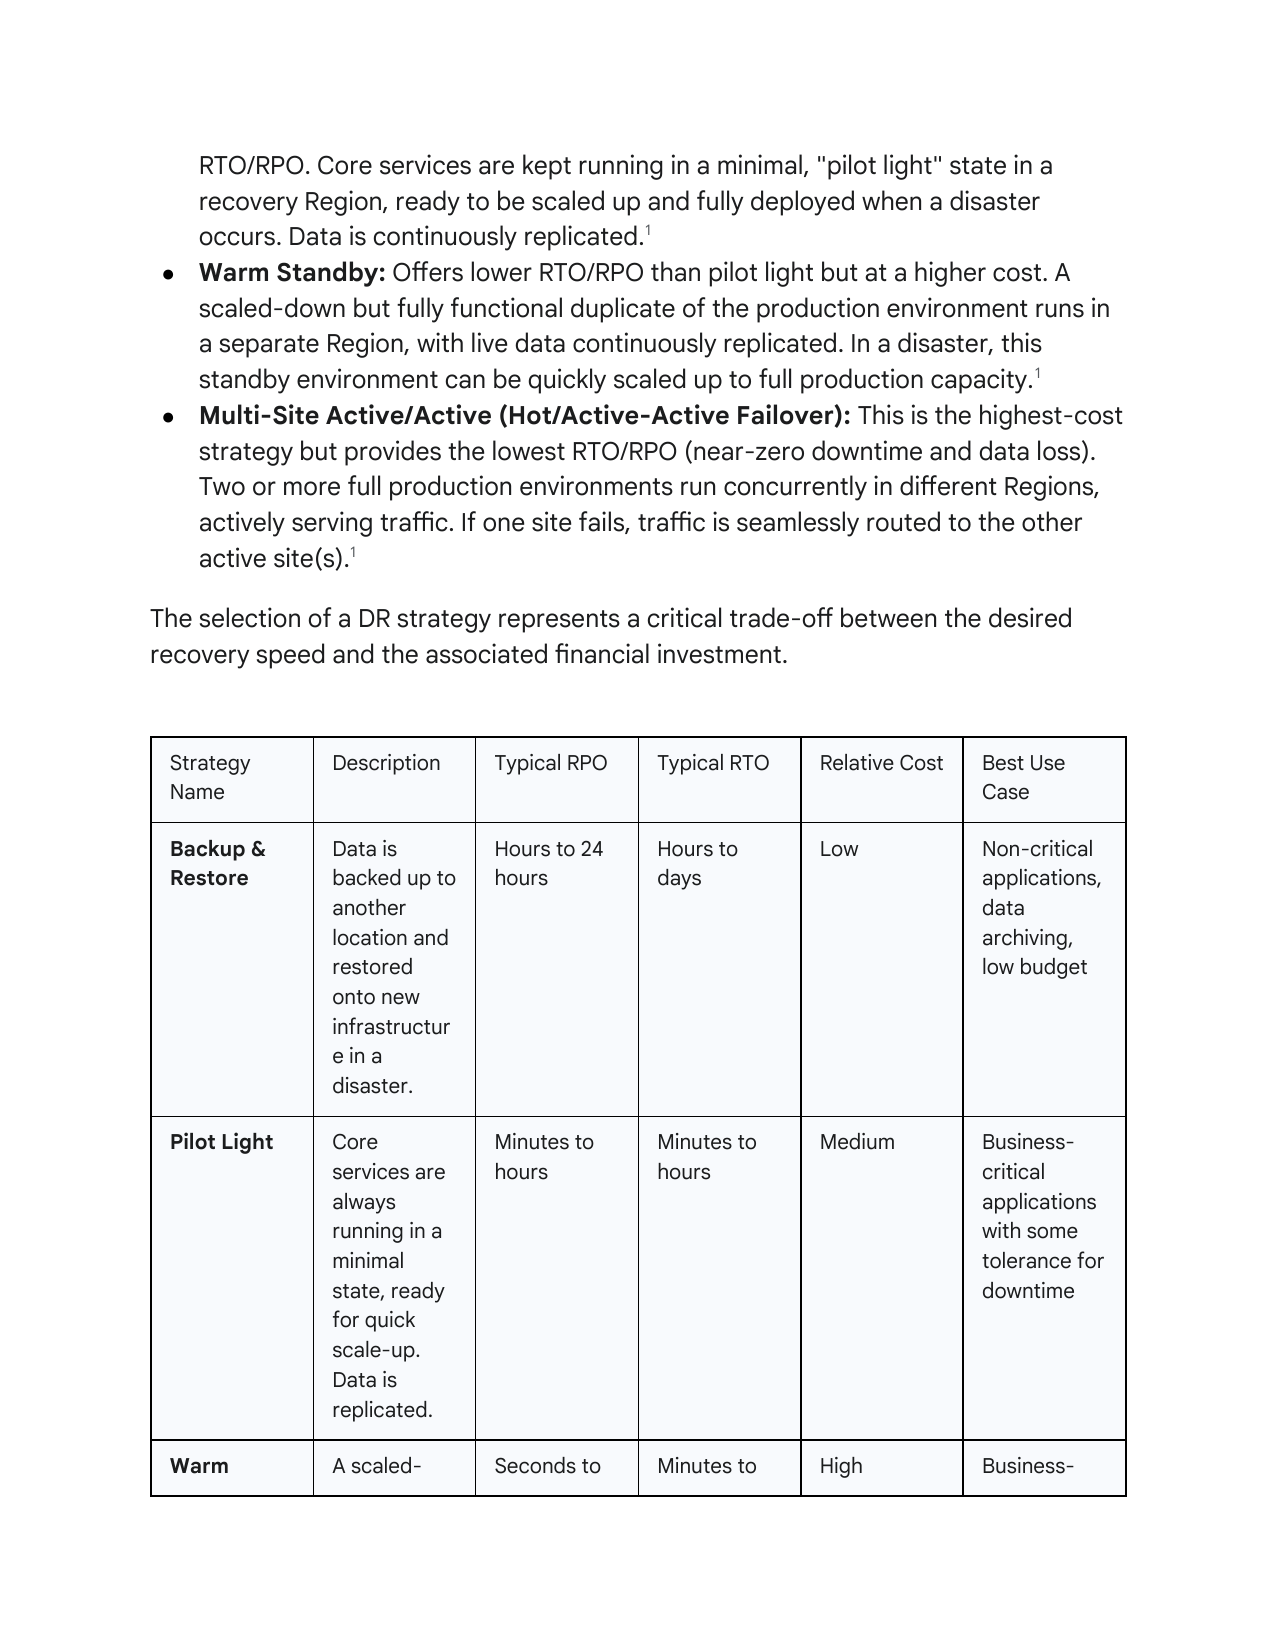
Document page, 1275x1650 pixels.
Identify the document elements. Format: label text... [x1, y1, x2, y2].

table_cell Minutes to hours [476, 1117, 638, 1439]
list Warm Standby: Offers lower RTO/RPO than pilot light but at a higher cost. A scaled-down but fully functional duplicate of the production environment runs in a separate Region, with live data continuously replicated. In a disaster, this standby environment can be quickly scaled up to full production capacity.1 [161, 257, 1125, 396]
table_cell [314, 1441, 475, 1495]
table_header Typical RTO [639, 738, 800, 822]
table_cell Seconds to minutes [476, 1441, 638, 1495]
table_cell Medium [802, 1117, 962, 1439]
table_cell Minutes to hours [639, 1441, 800, 1495]
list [161, 150, 1125, 253]
table_header Description [314, 738, 475, 822]
text The selection of a DR strategy represents a critical trade-off between the desired recovery speed and the associated financial investment. [150, 604, 1125, 671]
table_cell Data is backed up to another location and restored onto new infrastructure in a disaster. [314, 823, 475, 1116]
table_header Typical RPO [476, 738, 638, 822]
table_cell Low [802, 823, 962, 1116]
table_cell Core services are always running in a minimal state, ready for quick scale-up. Data is replicated. [314, 1117, 475, 1439]
table_cell Backup & Restore [152, 823, 313, 1116]
table_cell Minutes to hours [639, 1117, 800, 1439]
list Multi-Site Active/Active (Hot/Active-Active Failover): This is the highest-cost strategy but provides the lowest RTO/RPO (near-zero downtime and data loss). Two or more full production environments run concurrently in different Regions, actively serving traffic. If one site fails, traffic is seamlessly routed to the other active site(s).1 [161, 400, 1125, 574]
table_cell Non-critical applications, data archiving, low budget [964, 823, 1125, 1116]
table_header Relative Cost [802, 738, 962, 822]
table_cell Warm Standby [152, 1441, 313, 1495]
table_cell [964, 1441, 1125, 1495]
table_cell Business-critical applications with some tolerance for downtime [964, 1117, 1125, 1439]
table_cell Pilot Light [152, 1117, 313, 1439]
table_header Strategy Name [152, 738, 313, 822]
table_header Best Use Case [964, 738, 1125, 822]
table_cell Hours to 24 hours [476, 823, 638, 1116]
table_cell High [802, 1441, 962, 1495]
table_cell Hours to days [639, 823, 800, 1116]
